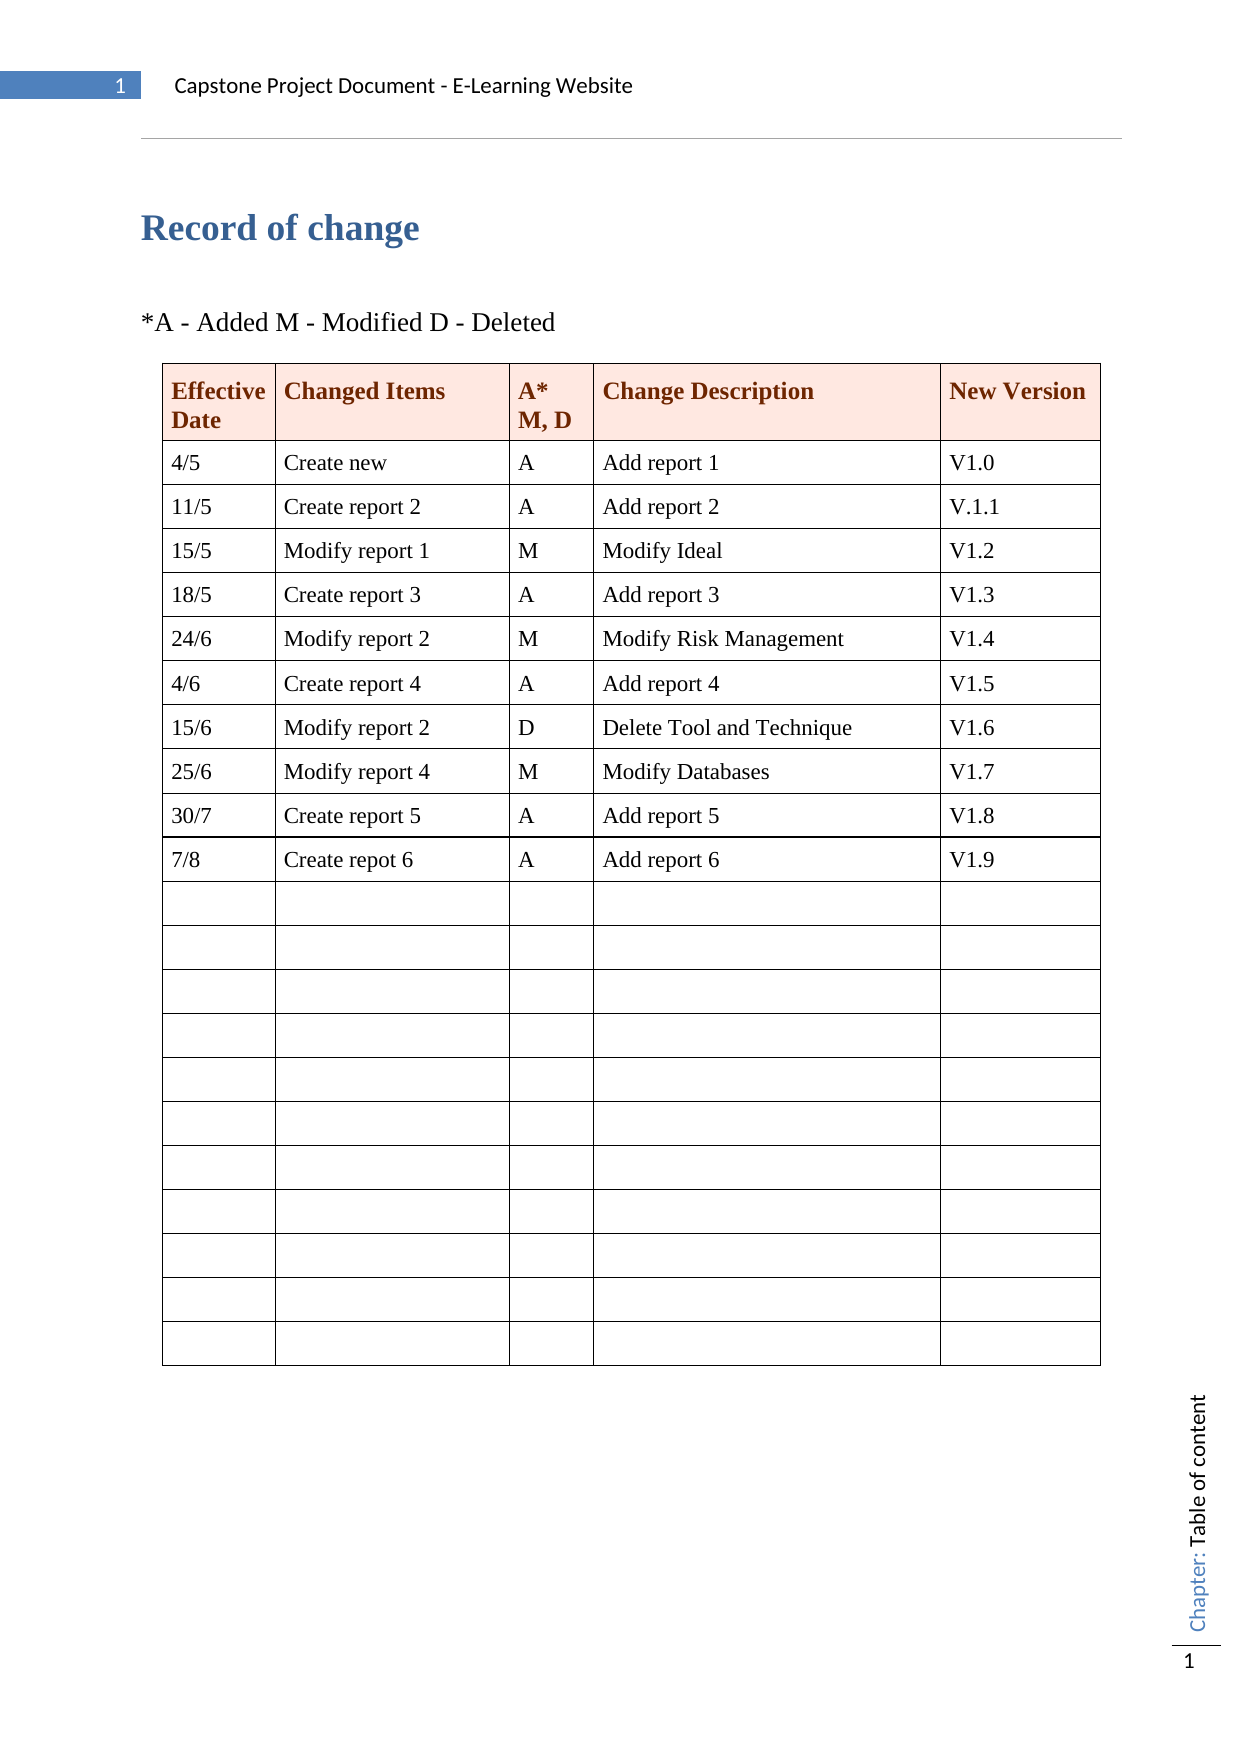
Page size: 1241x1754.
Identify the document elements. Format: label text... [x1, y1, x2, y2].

table_cell [276, 1190, 509, 1233]
table_cell Create repot 6 [276, 838, 509, 881]
table_cell M [510, 749, 593, 792]
table_cell V1.7 [941, 749, 1100, 792]
table_cell [510, 970, 593, 1013]
table_cell [594, 1234, 940, 1277]
table_cell [276, 1146, 509, 1189]
table_cell A [510, 441, 593, 484]
table_header Effective Date [163, 364, 275, 440]
table_cell [163, 882, 275, 924]
table_cell 4/5 [163, 441, 275, 484]
table_cell V1.8 [941, 794, 1100, 836]
table_cell [276, 882, 509, 924]
table_cell [594, 1278, 940, 1321]
table_cell [510, 1014, 593, 1057]
table_cell [941, 926, 1100, 969]
table_cell [163, 970, 275, 1013]
table_cell A [510, 794, 593, 836]
table_cell [510, 1190, 593, 1233]
table_cell Create report 4 [276, 661, 509, 704]
table_cell [163, 1322, 275, 1365]
table_cell 25/6 [163, 749, 275, 792]
table_cell 7/8 [163, 838, 275, 881]
table_cell [276, 1322, 509, 1365]
table_header Change Description [594, 364, 940, 440]
table_cell Add report 1 [594, 441, 940, 484]
table_cell [941, 1278, 1100, 1321]
table_cell Add report 4 [594, 661, 940, 704]
table_cell [594, 1146, 940, 1189]
table_cell V1.2 [941, 529, 1100, 572]
table_cell [510, 1322, 593, 1365]
table_cell Add report 2 [594, 485, 940, 528]
table_cell Create report 2 [276, 485, 509, 528]
table_cell 24/6 [163, 617, 275, 660]
table_cell V.1.1 [941, 485, 1100, 528]
table_cell [163, 1234, 275, 1277]
table_cell [941, 1014, 1100, 1057]
table_cell [276, 1102, 509, 1145]
table_cell Delete Tool and Technique [594, 705, 940, 748]
table_cell V1.0 [941, 441, 1100, 484]
table_cell A [510, 485, 593, 528]
table_cell 15/5 [163, 529, 275, 572]
table_cell [510, 1102, 593, 1145]
table_cell [510, 882, 593, 924]
table_cell V1.6 [941, 705, 1100, 748]
table_cell Add report 5 [594, 794, 940, 836]
table_cell Add report 3 [594, 573, 940, 616]
table_cell [163, 1058, 275, 1101]
table_cell A [510, 573, 593, 616]
table_header New Version [941, 364, 1100, 440]
table_cell V1.4 [941, 617, 1100, 660]
table_cell V1.5 [941, 661, 1100, 704]
table_cell [163, 1014, 275, 1057]
table_cell [941, 970, 1100, 1013]
table_cell [941, 1322, 1100, 1365]
table_cell [163, 1102, 275, 1145]
table_cell Create report 3 [276, 573, 509, 616]
table_cell [510, 1234, 593, 1277]
table_cell [276, 970, 509, 1013]
table_cell V1.9 [941, 838, 1100, 881]
table_cell 18/5 [163, 573, 275, 616]
table_cell 30/7 [163, 794, 275, 836]
table_cell 15/6 [163, 705, 275, 748]
table_cell Modify report 4 [276, 749, 509, 792]
table_cell [941, 1190, 1100, 1233]
table_cell [941, 882, 1100, 924]
table_cell [941, 1058, 1100, 1101]
table_cell Add report 6 [594, 838, 940, 881]
table_cell [276, 926, 509, 969]
table_cell [594, 882, 940, 924]
table_cell Modify Ideal [594, 529, 940, 572]
table_cell [163, 1146, 275, 1189]
table_cell A [510, 838, 593, 881]
text *A - Added M - Modified D - Deleted [141, 306, 1122, 337]
table_cell 4/6 [163, 661, 275, 704]
table_cell Modify report 2 [276, 617, 509, 660]
table_cell [594, 1190, 940, 1233]
table_cell [276, 1058, 509, 1101]
subtitle Record of change [141, 205, 1122, 248]
table_cell [594, 1014, 940, 1057]
table_cell [276, 1278, 509, 1321]
table_cell [594, 1322, 940, 1365]
table_cell A [510, 661, 593, 704]
table_cell Modify report 2 [276, 705, 509, 748]
table_header A* M, D [510, 364, 593, 440]
table_cell [941, 1102, 1100, 1145]
table_cell M [510, 529, 593, 572]
table_cell Modify report 1 [276, 529, 509, 572]
table_cell 11/5 [163, 485, 275, 528]
table_cell [276, 1014, 509, 1057]
table_cell Create new [276, 441, 509, 484]
table_cell [276, 1234, 509, 1277]
table_cell [510, 1278, 593, 1321]
table_cell [594, 1102, 940, 1145]
table_cell M [510, 617, 593, 660]
table_cell V1.3 [941, 573, 1100, 616]
table_cell [510, 1146, 593, 1189]
table_cell [163, 926, 275, 969]
table_cell [510, 926, 593, 969]
table_cell [163, 1278, 275, 1321]
table_cell Modify Databases [594, 749, 940, 792]
table_cell [941, 1146, 1100, 1189]
table_cell [594, 1058, 940, 1101]
table_cell D [510, 705, 593, 748]
table_cell [594, 926, 940, 969]
table_cell Create report 5 [276, 794, 509, 836]
table_cell [941, 1234, 1100, 1277]
table_cell [163, 1190, 275, 1233]
table_header Changed Items [276, 364, 509, 440]
table_cell [594, 970, 940, 1013]
table_cell [510, 1058, 593, 1101]
table_cell Modify Risk Management [594, 617, 940, 660]
